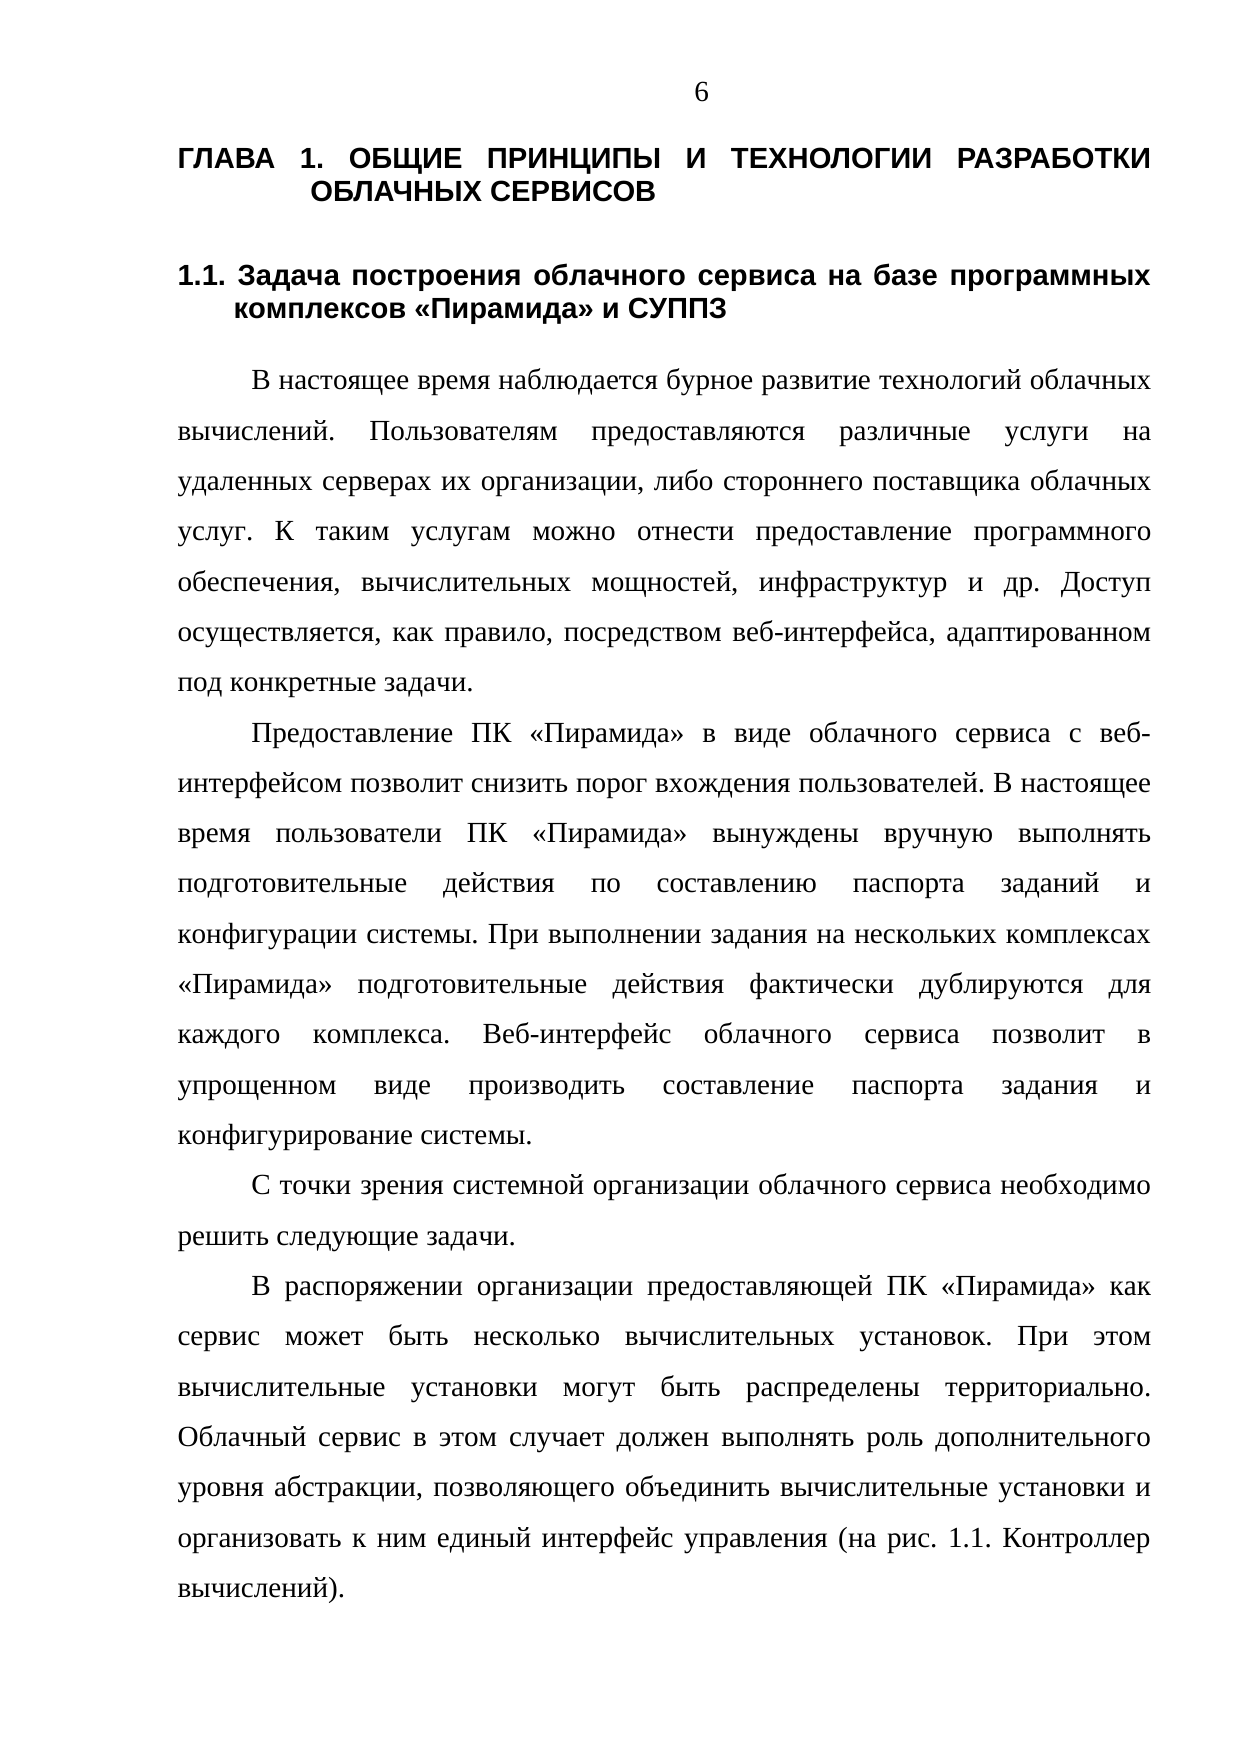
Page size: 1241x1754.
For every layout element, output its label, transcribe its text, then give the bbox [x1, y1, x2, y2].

subtitle ГЛАВА 1. ОБЩИЕ ПРИНЦИПЫ И ТЕХНОЛОГИИ РАЗРАБОТКИ ОБЛАЧНЫХ СЕРВИСОВ [177, 141, 1152, 208]
text В настоящее время наблюдается бурное развитие технологий облачных вычислений. Пользователям предоставляются различные услуги на удаленных серверах их организации, либо стороннего поставщика облачных услуг. К таким услугам можно отнести предоставление программного обеспечения, вычислительных мощностей, инфраструктур и др. Доступ осуществляется, как правило, посредством веб-интерфейса, адаптированном под конкретные задачи. [177, 362, 1152, 698]
subtitle 1.1. Задача построения облачного сервиса на базе программных комплексов «Пирамида» и СУППЗ [177, 258, 1152, 325]
text В распоряжении организации предоставляющей ПК «Пирамида» как сервис может быть несколько вычислительных установок. При этом вычислительные установки могут быть распределены территориально. Облачный сервис в этом случает должен выполнять роль дополнительного уровня абстракции, позволяющего объединить вычислительные установки и организовать к ним единый интерфейс управления (на рис. 1.1. Контроллер вычислений). [177, 1268, 1152, 1603]
text С точки зрения системной организации облачного сервиса необходимо решить следующие задачи. [177, 1167, 1152, 1251]
text Предоставление ПК «Пирамида» в виде облачного сервиса с веб-интерфейсом позволит снизить порог вхождения пользователей. В настоящее время пользователи ПК «Пирамида» вынуждены вручную выполнять подготовительные действия по составлению паспорта заданий и конфигурации системы. При выполнении задания на нескольких комплексах «Пирамида» подготовительные действия фактически дублируются для каждого комплекса. Веб-интерфейс облачного сервиса позволит в упрощенном виде производить составление паспорта задания и конфигурирование системы. [177, 715, 1152, 1151]
